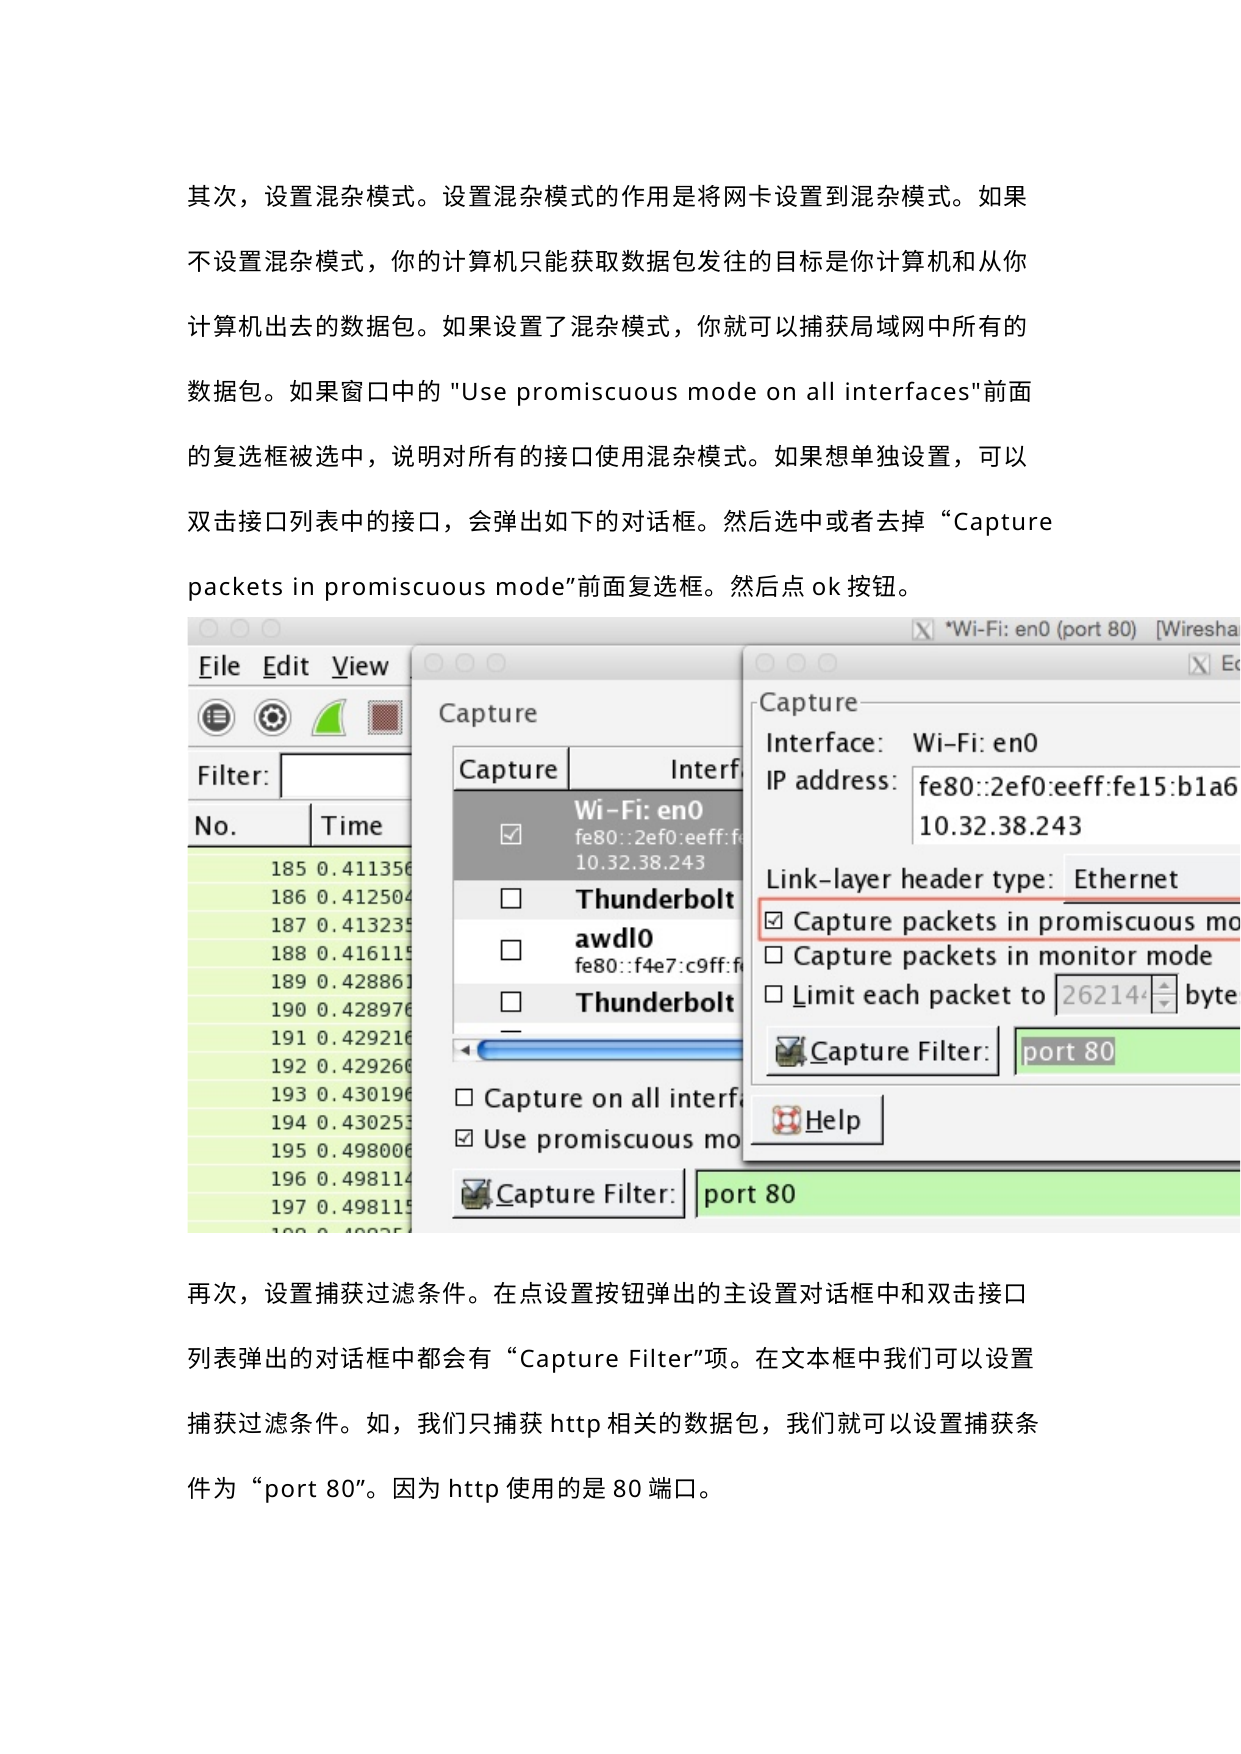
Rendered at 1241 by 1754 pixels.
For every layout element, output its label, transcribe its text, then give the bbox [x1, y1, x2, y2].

picture [187, 617, 1241, 1233]
text 其次，设置混杂模式。设置混杂模式的作用是将网卡设置到混杂模式。如果不设置混杂模式，你的计算机只能获取数据包发往的目标是你计算机和从你计算机出去的数据包。如果设置了混杂模式，你就可以捕获局域网中所有的数据包。如果窗口中的 "Use promiscuous mode on all interfaces"前面的复选框被选中，说明对所有的接口使用混杂模式。如果想单独设置，可以双击接口列表中的接口，会弹出如下的对话框。然后选中或者去掉“Capture packets in promiscuous mode”前面复选框。然后点ok按钮。 [187, 162, 1053, 617]
text 再次，设置捕获过滤条件。在点设置按钮弹出的主设置对话框中和双击接口列表弹出的对话框中都会有“Capture Filter”项。在文本框中我们可以设置捕获过滤条件。如，我们只捕获http相关的数据包，我们就可以设置捕获条件为“port 80”。因为http使用的是80端口。 [187, 1259, 1053, 1519]
